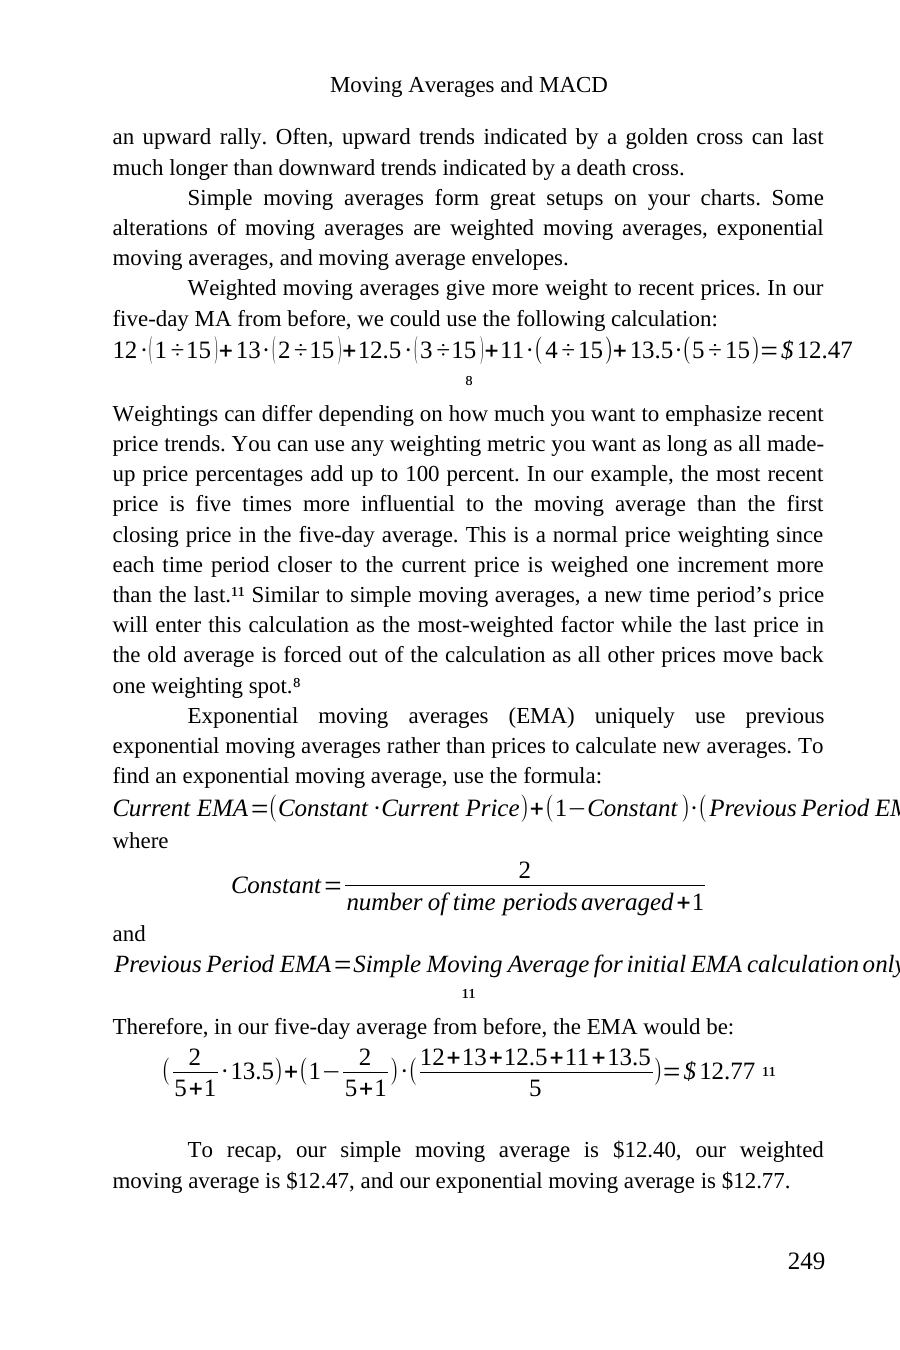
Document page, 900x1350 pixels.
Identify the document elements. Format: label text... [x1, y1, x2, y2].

text and [112, 920, 825, 947]
text Exponential moving averages (EMA) uniquely use previous exponential moving averages rather than prices to calculate new averages. To find an exponential moving average, use the formula: [112, 702, 825, 789]
text Therefore, in our five-day average from before, the EMA would be: [112, 1013, 825, 1040]
text ⁸ [112, 335, 825, 396]
text ¹¹ [112, 951, 825, 1009]
text Weighted moving averages give more weight to recent prices. In our five-day MA from before, we could use the following calculation: [112, 274, 825, 331]
text where [112, 827, 825, 853]
text ¹¹ [112, 1043, 825, 1102]
text Weightings can differ depending on how much you want to emphasize recent price trends. You can use any weighting metric you want as long as all made-up price percentages add up to 100 percent. In our example, the most recent price is five times more influential to the moving average than the first closing price in the five-day average. This is a normal price weighting since each time period closer to the current price is weighed one increment more than the last.¹¹ Similar to simple moving averages, a new time period’s price will enter this calculation as the most-weighted factor while the last price in the old average is forced out of the calculation as all other prices move back one weighting spot.⁸ [112, 400, 825, 698]
text To recap, our simple moving average is $12.40, our weighted moving average is $12.47, and our exponential moving average is $12.77. [112, 1137, 825, 1193]
text Simple moving averages form great setups on your charts. Some alterations of moving averages are weighted moving averages, exponential moving averages, and moving average envelopes. [112, 184, 825, 271]
